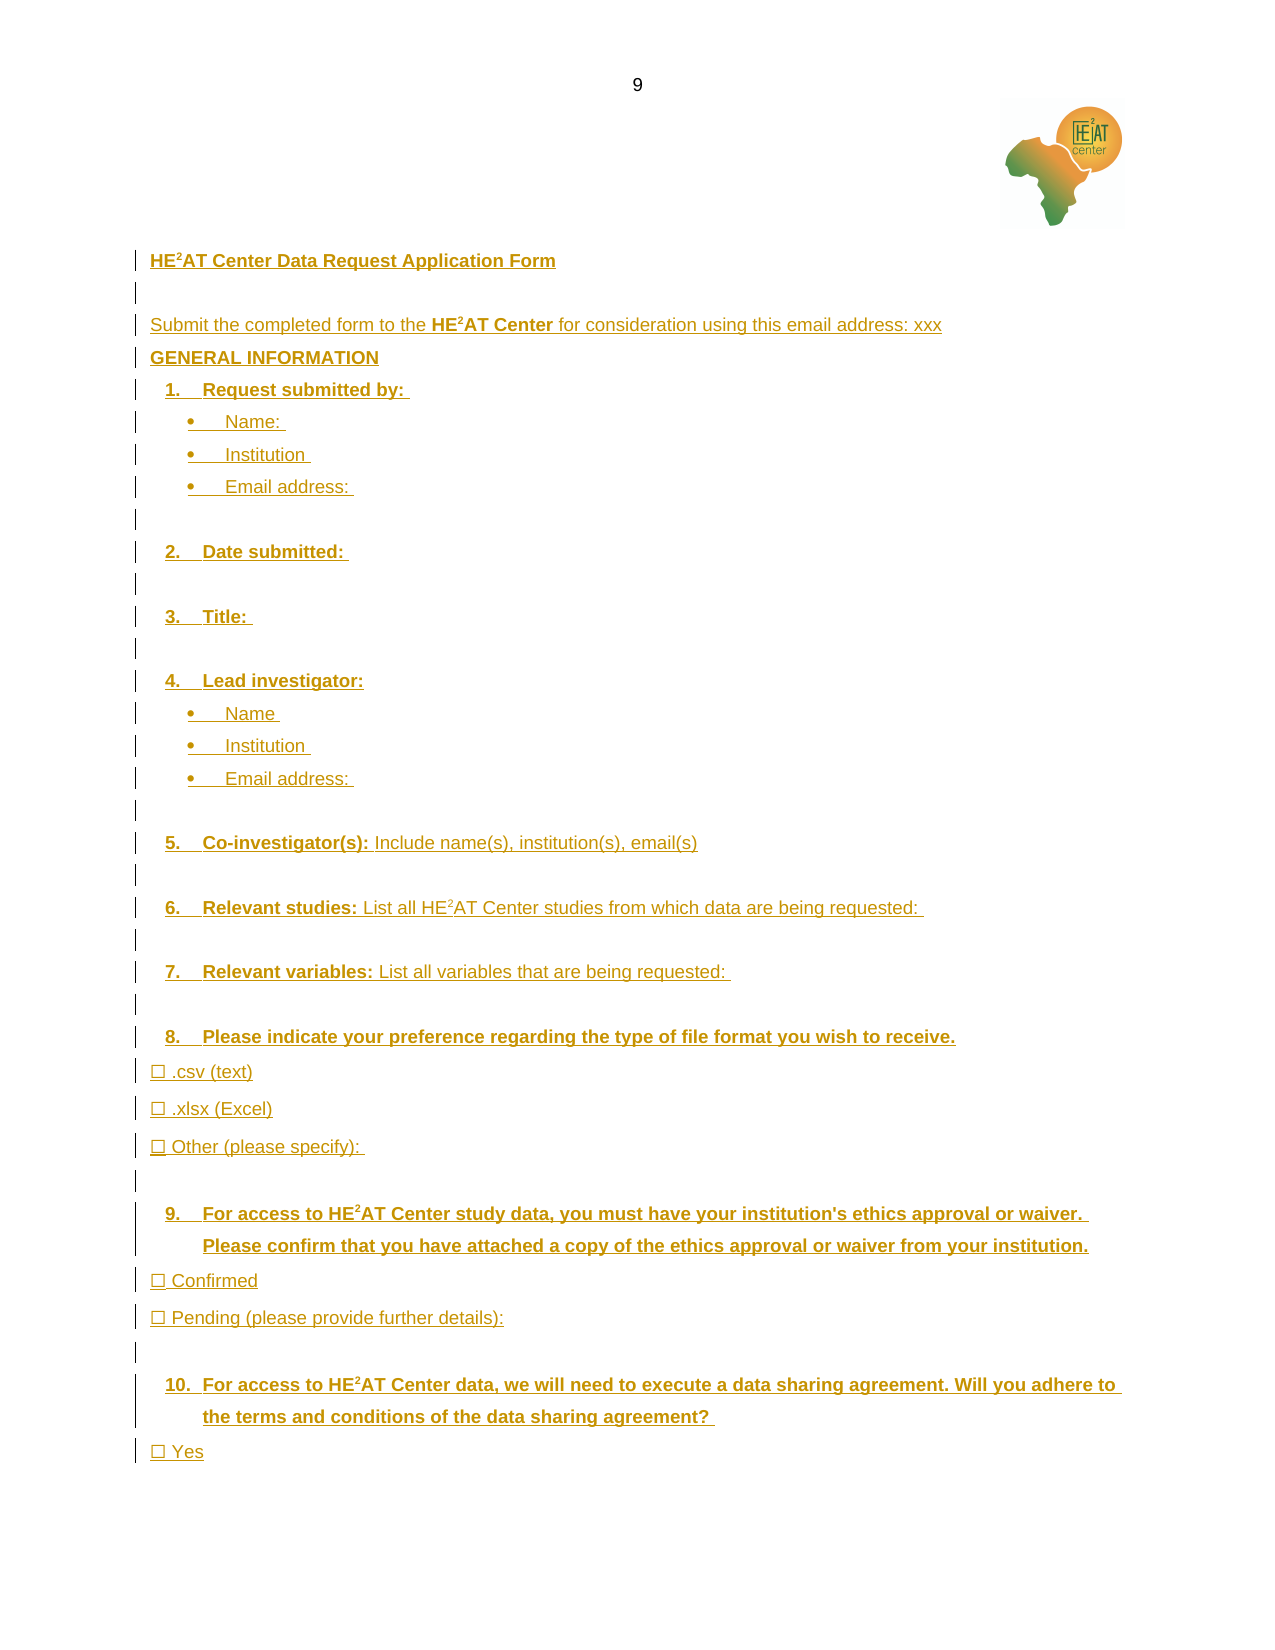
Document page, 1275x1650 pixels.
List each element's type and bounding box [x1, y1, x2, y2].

picture [1000, 98, 1125, 229]
